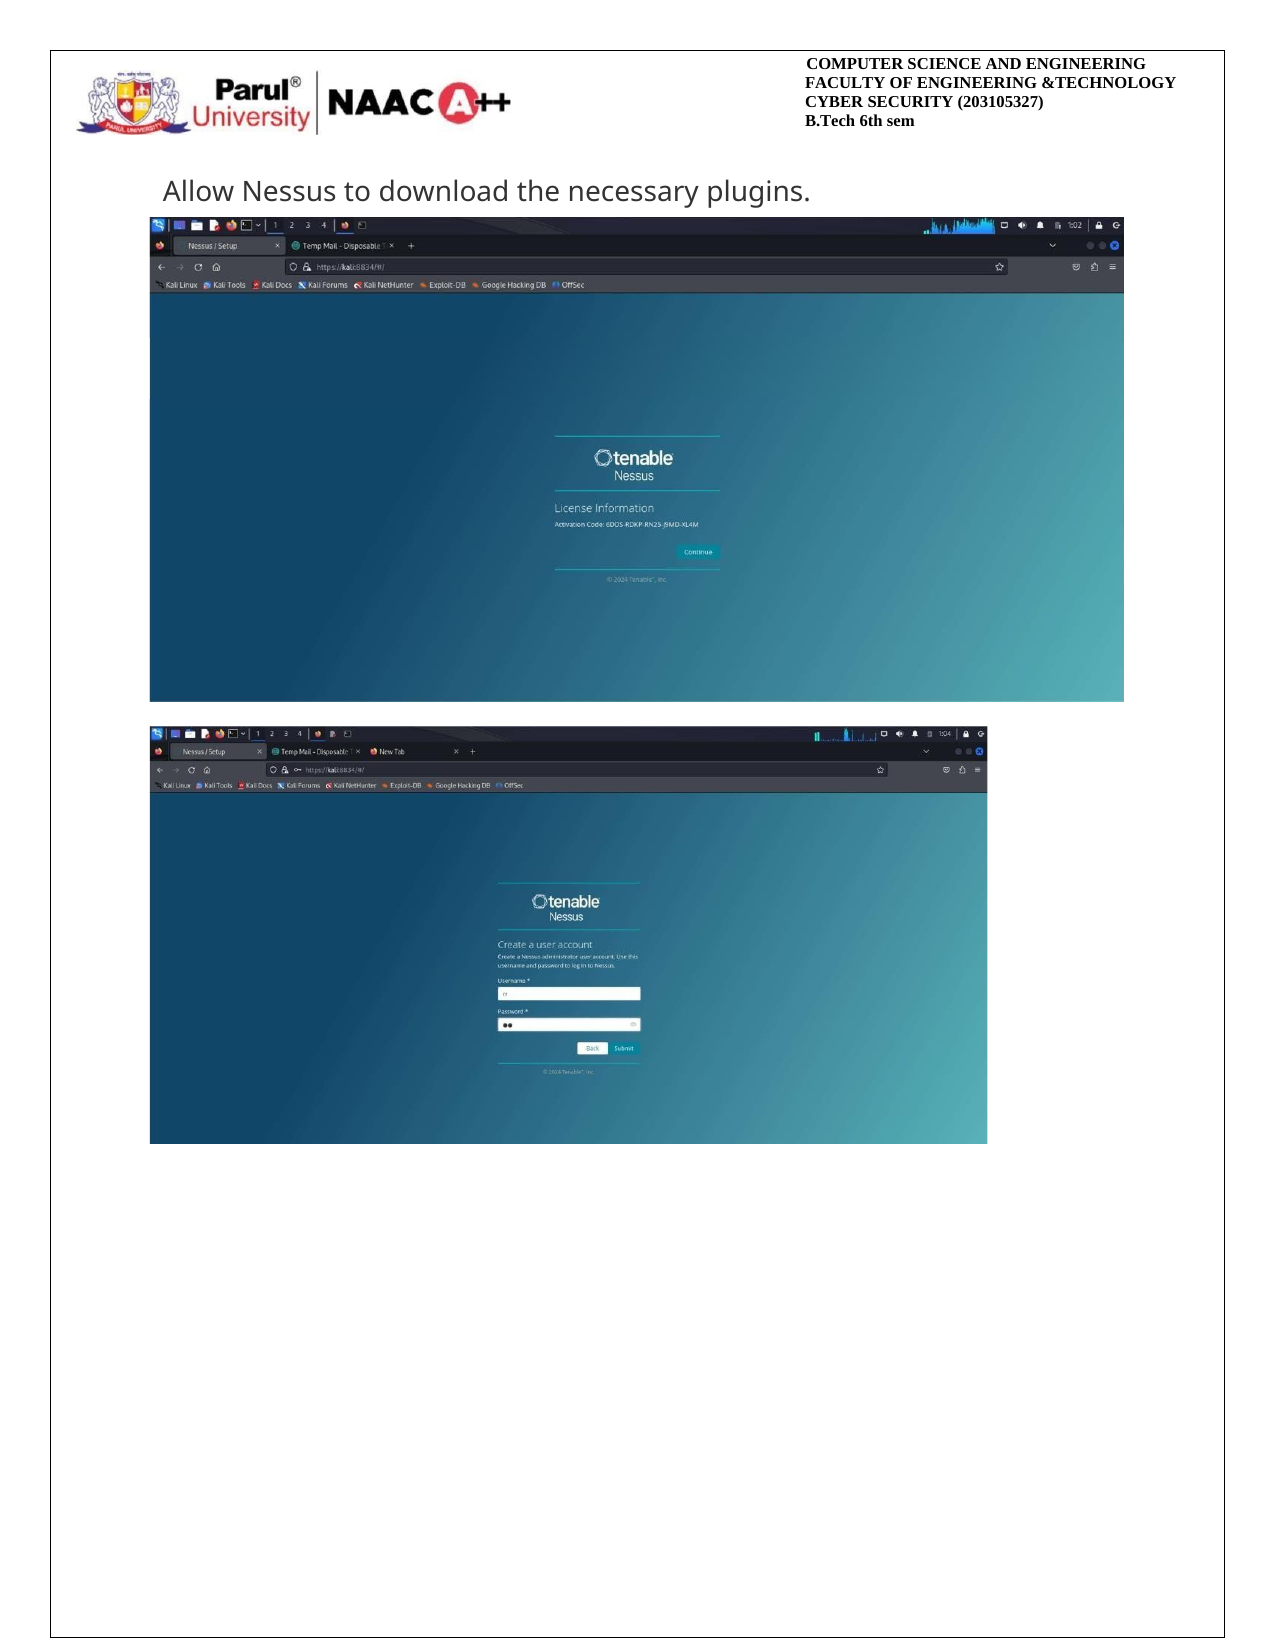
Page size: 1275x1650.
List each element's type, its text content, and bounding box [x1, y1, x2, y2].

picture [149, 217, 1124, 702]
text Allow Nessus to download the necessary plugins. [163, 172, 1156, 210]
picture [76, 70, 511, 135]
picture [149, 726, 988, 1144]
